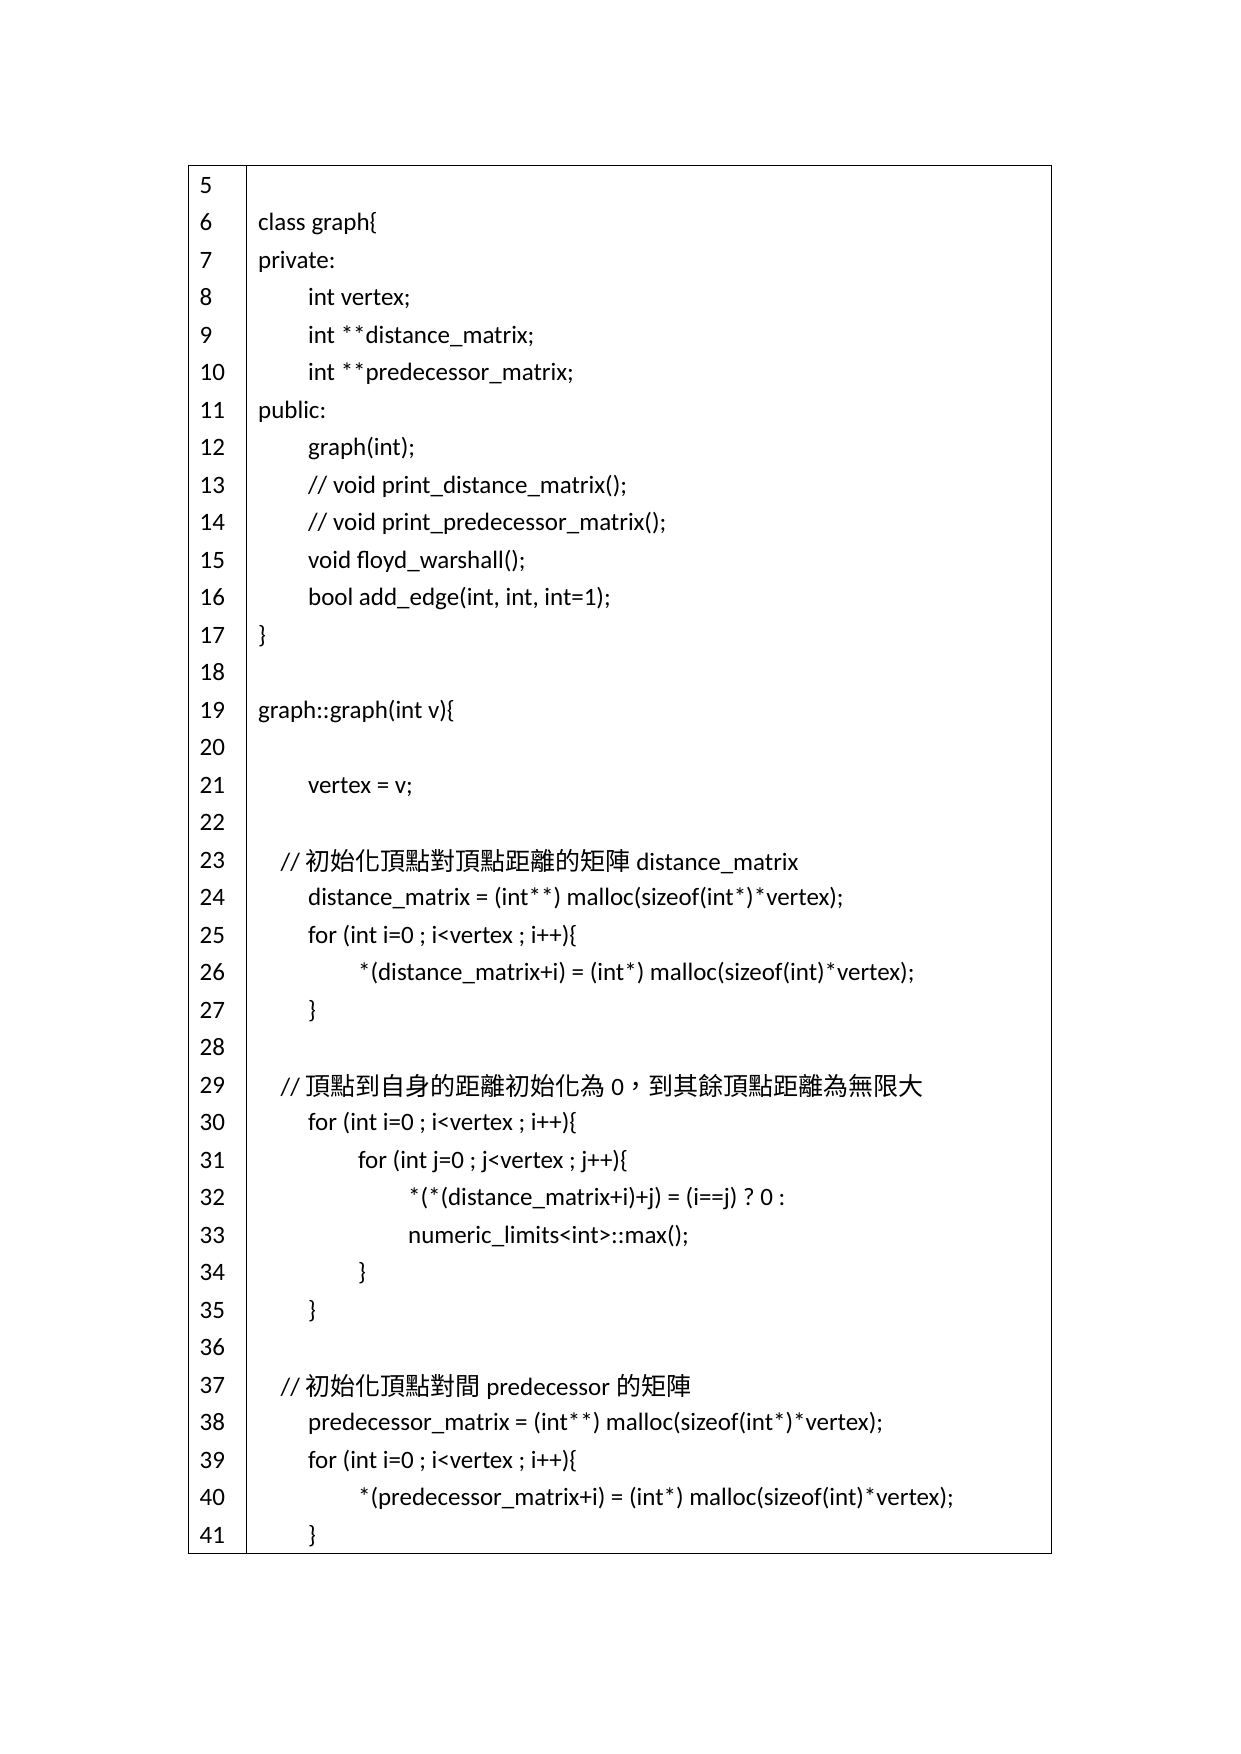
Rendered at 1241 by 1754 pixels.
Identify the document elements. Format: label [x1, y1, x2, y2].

table_cell [247, 166, 1051, 1553]
table_cell [189, 166, 246, 1553]
